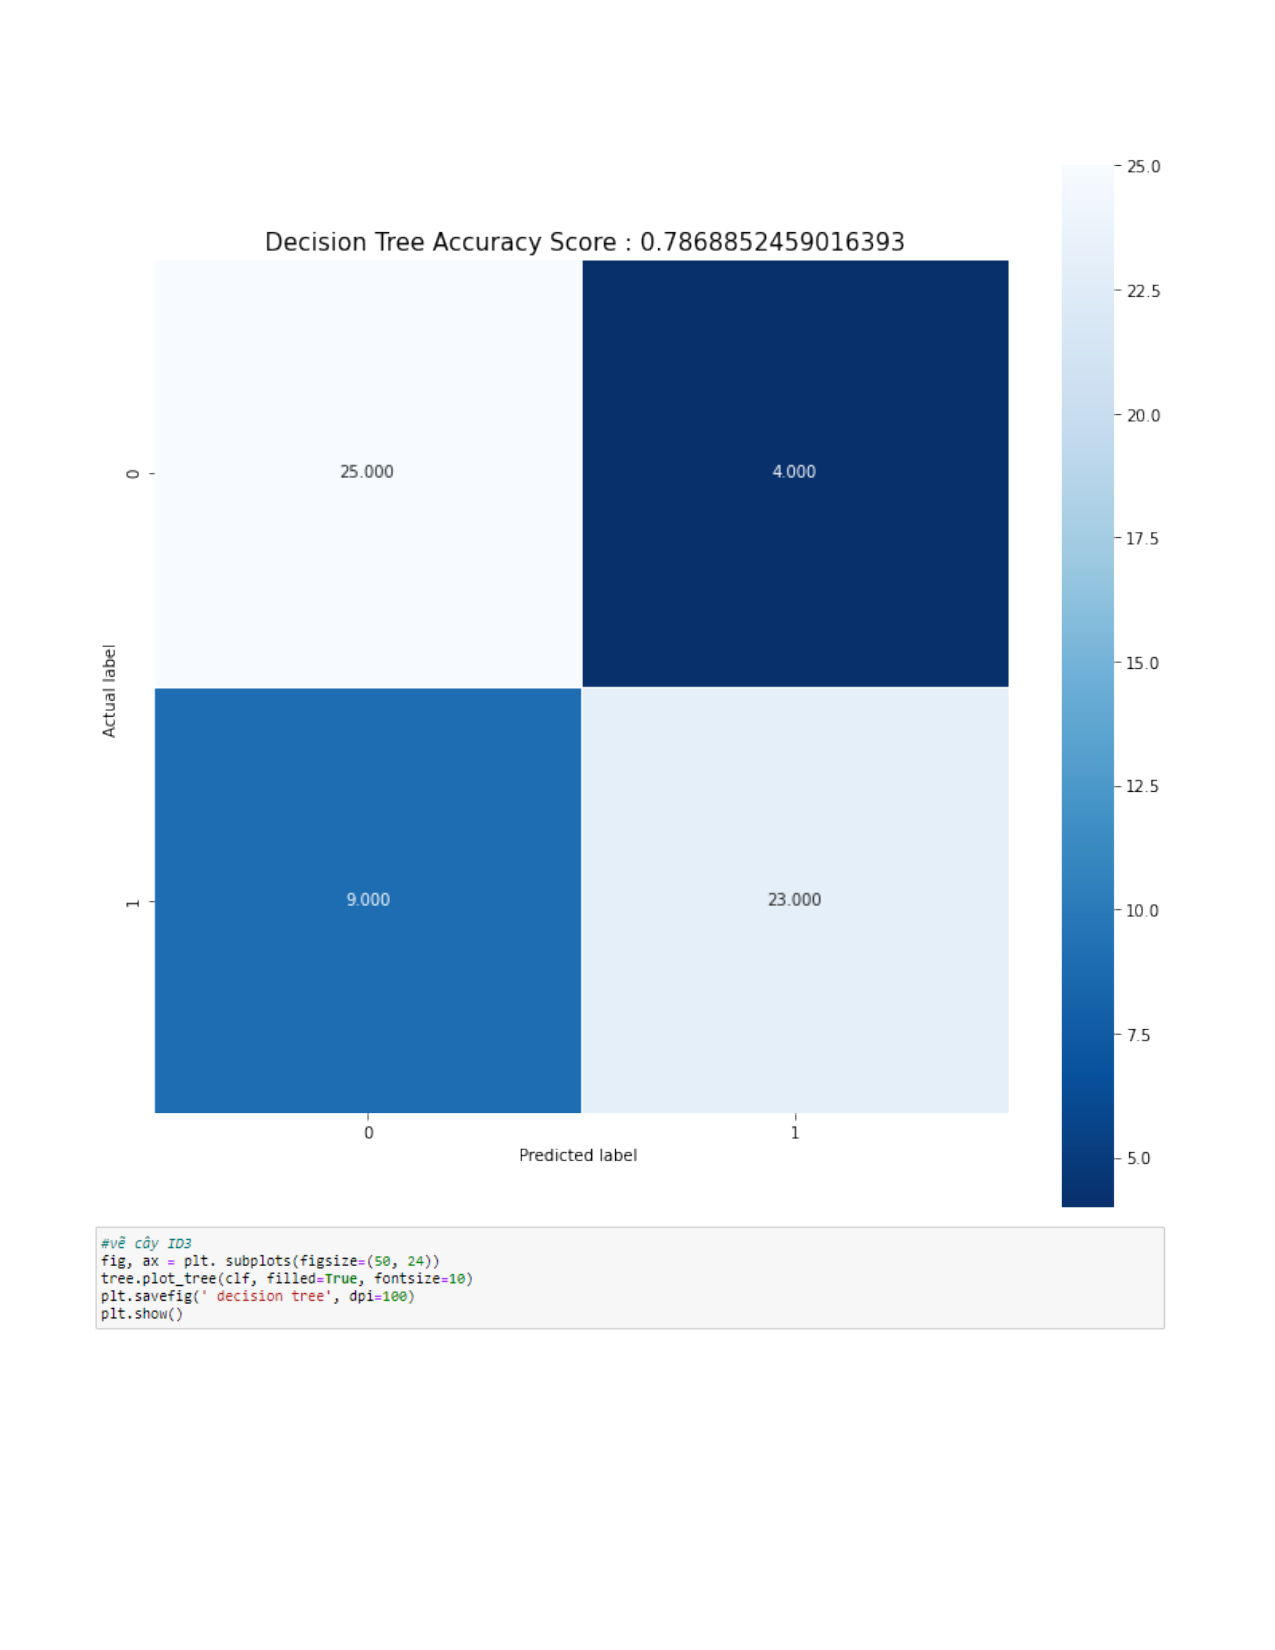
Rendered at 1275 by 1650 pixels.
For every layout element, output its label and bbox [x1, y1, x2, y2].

picture [93, 1221, 1172, 1335]
picture [93, 150, 1172, 1219]
